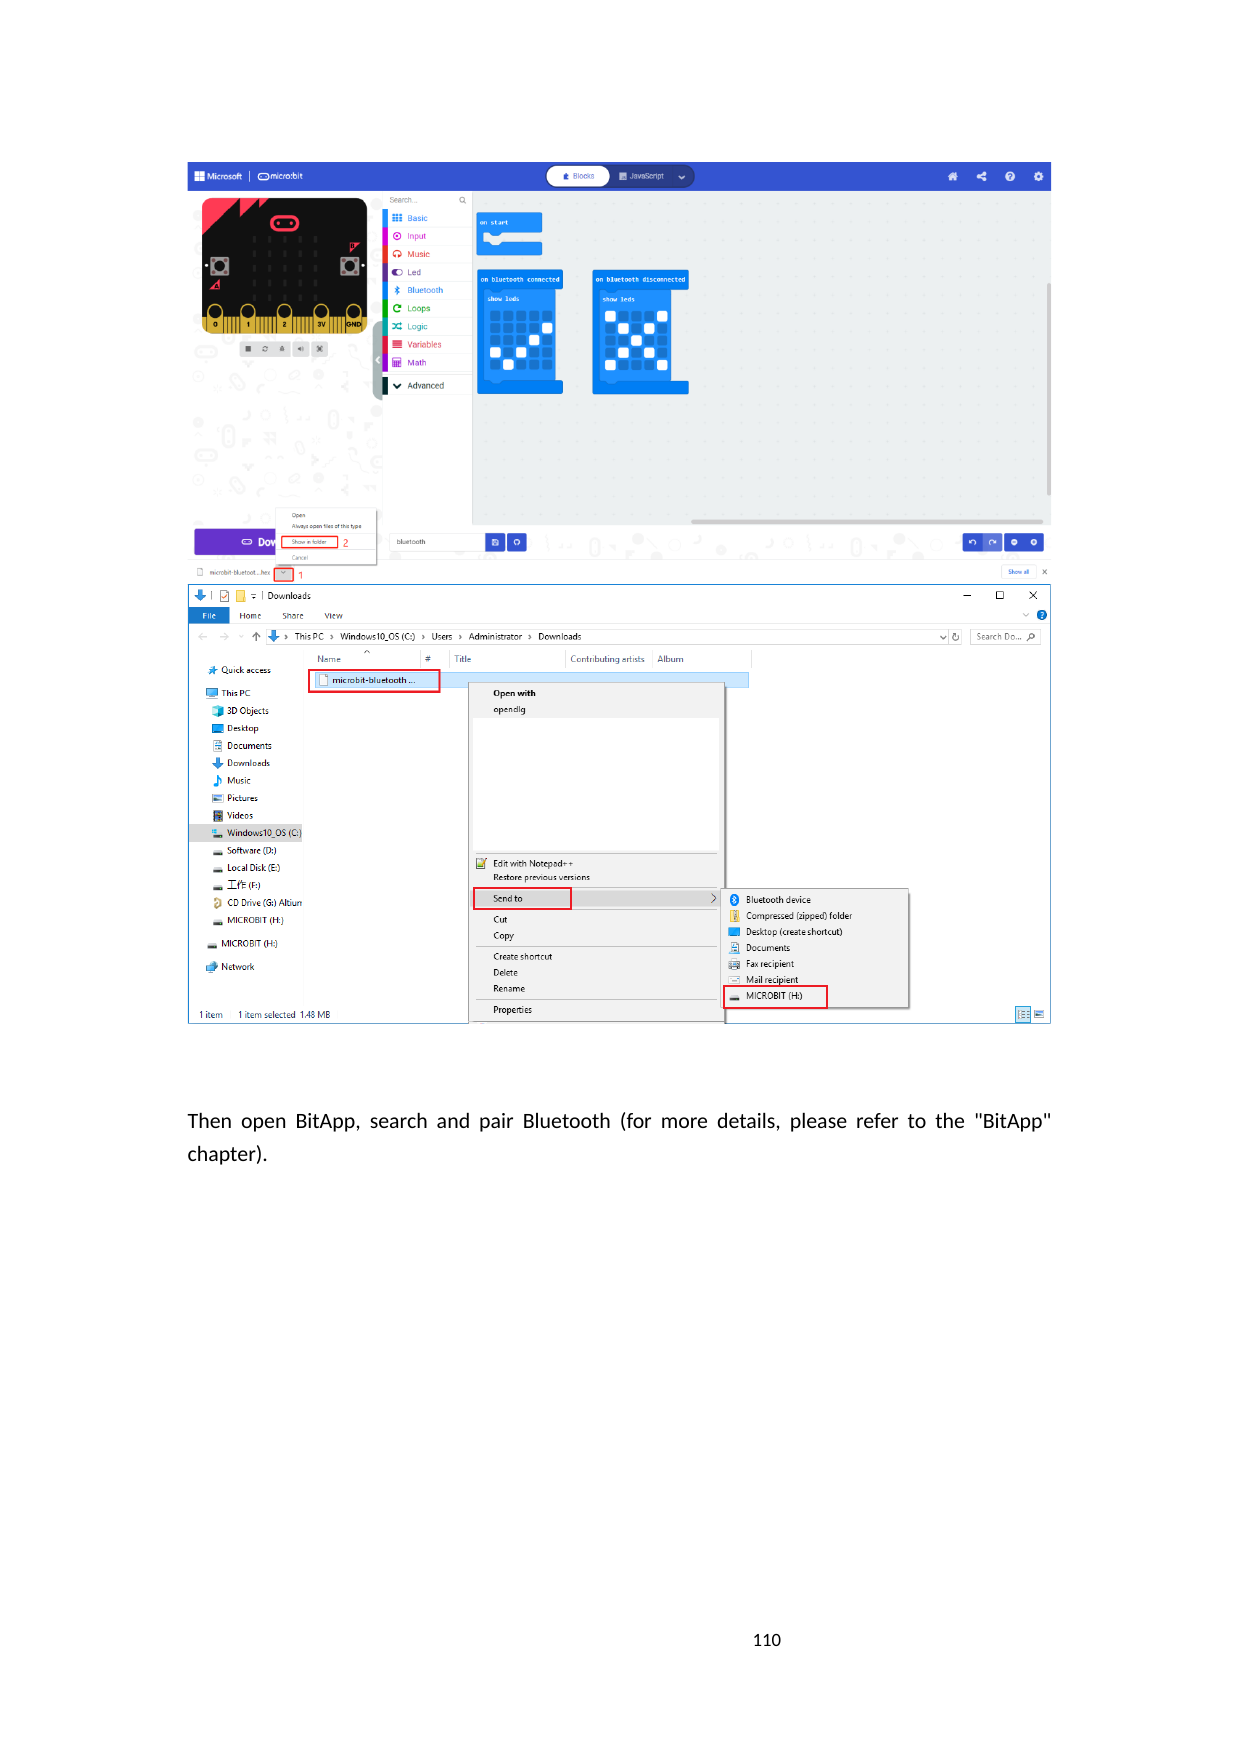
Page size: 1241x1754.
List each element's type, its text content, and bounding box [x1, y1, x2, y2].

text Then open BitApp, search and pair Bluetooth (for more details, please refer to the "BitApp" chapter). [187, 1104, 1053, 1169]
picture [187, 162, 1052, 1024]
